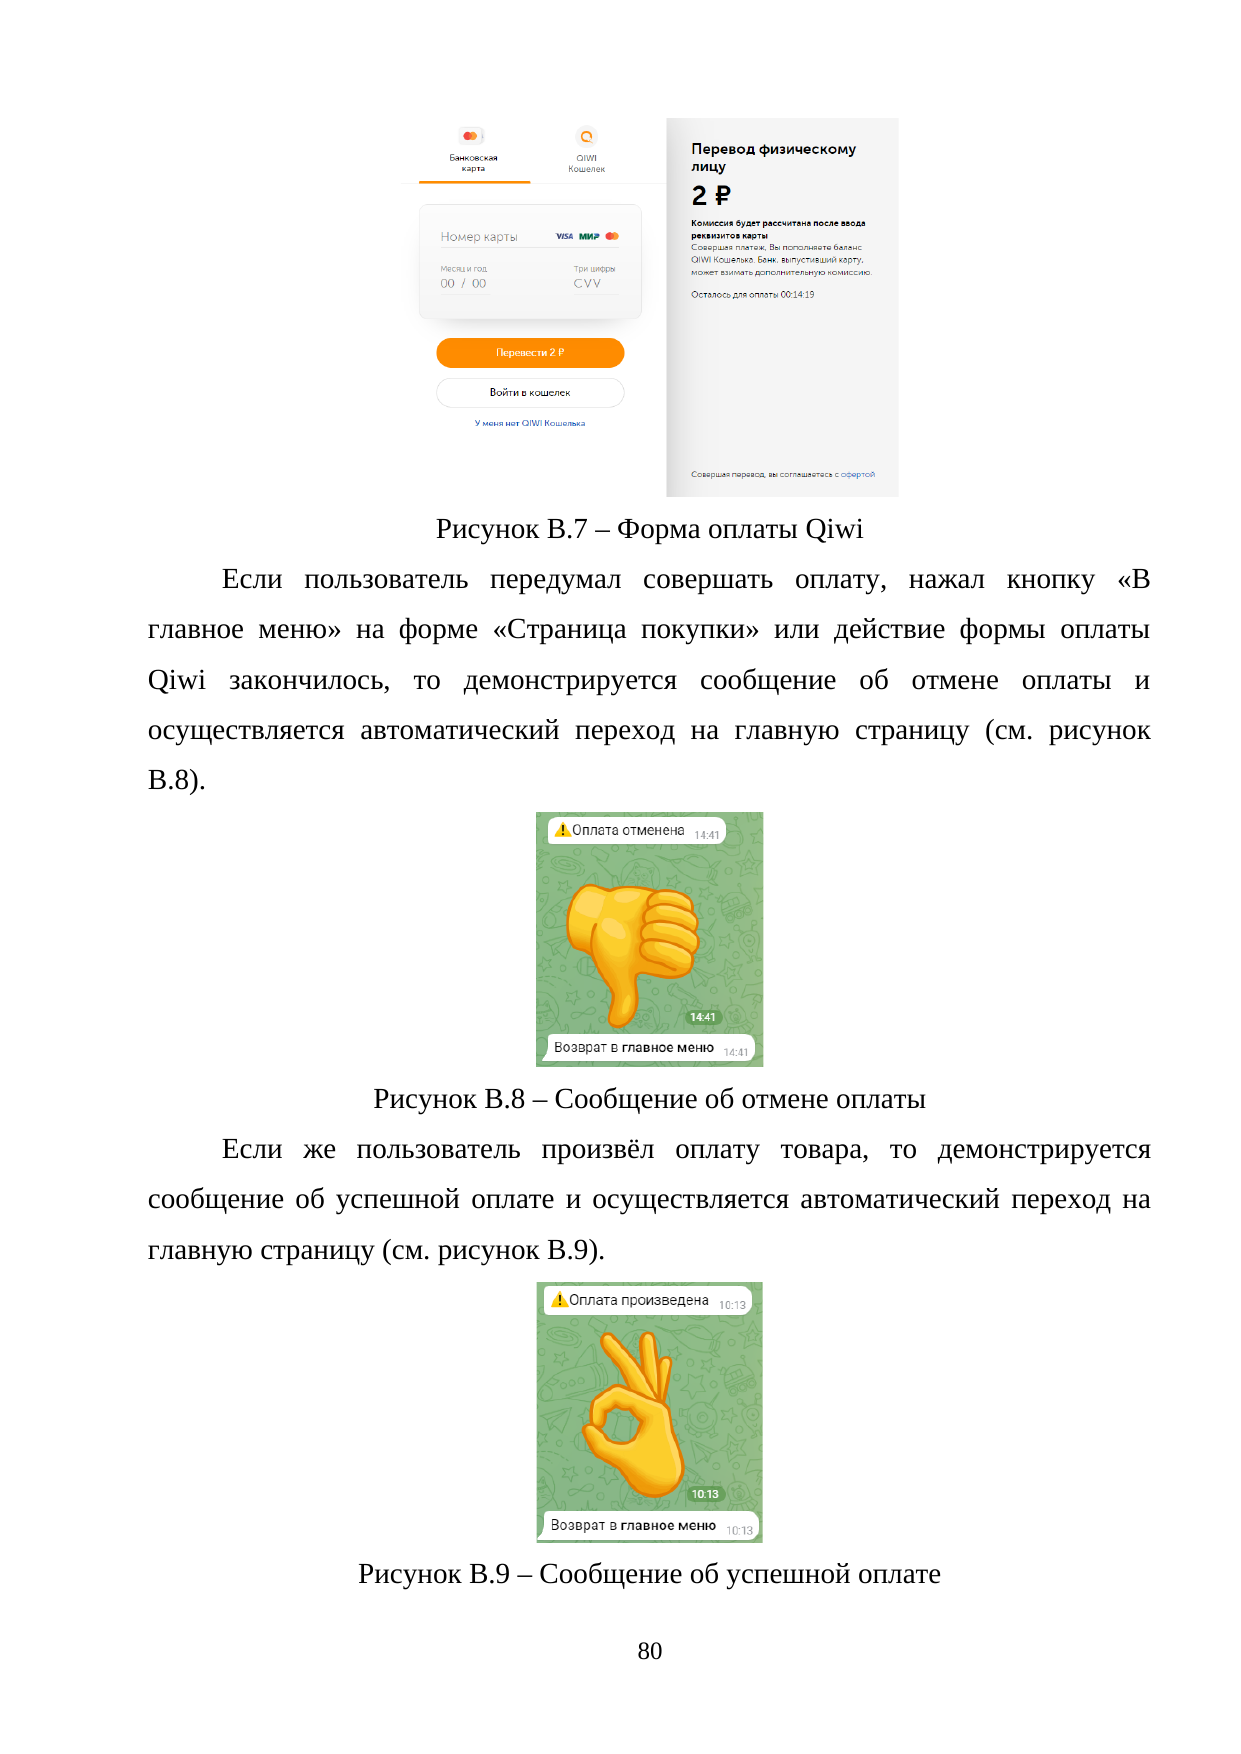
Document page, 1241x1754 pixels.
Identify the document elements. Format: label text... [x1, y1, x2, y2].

text Рисунок В.8 – Сообщение об отмене оплаты [148, 1081, 1152, 1114]
text Если же пользователь произвёл оплату товара, то демонстрируется сообщение об успешной оплате и осуществляется автоматический переход на главную страницу (см. рисунок В.9). [148, 1131, 1152, 1265]
picture [536, 1282, 763, 1543]
text Рисунок В.7 – Форма оплаты Qiwi [148, 511, 1152, 544]
text Если пользователь передумал совершать оплату, нажал кнопку «В главное меню» на форме «Страница покупки» или действие формы оплаты Qiwi закончилось, то демонстрируется сообщение об отмене оплаты и осуществляется автоматический переход на главную страницу (см. рисунок В.8). [148, 561, 1152, 796]
picture [536, 812, 764, 1067]
text Рисунок В.9 – Сообщение об успешной оплате [148, 1557, 1152, 1590]
picture [400, 118, 899, 497]
